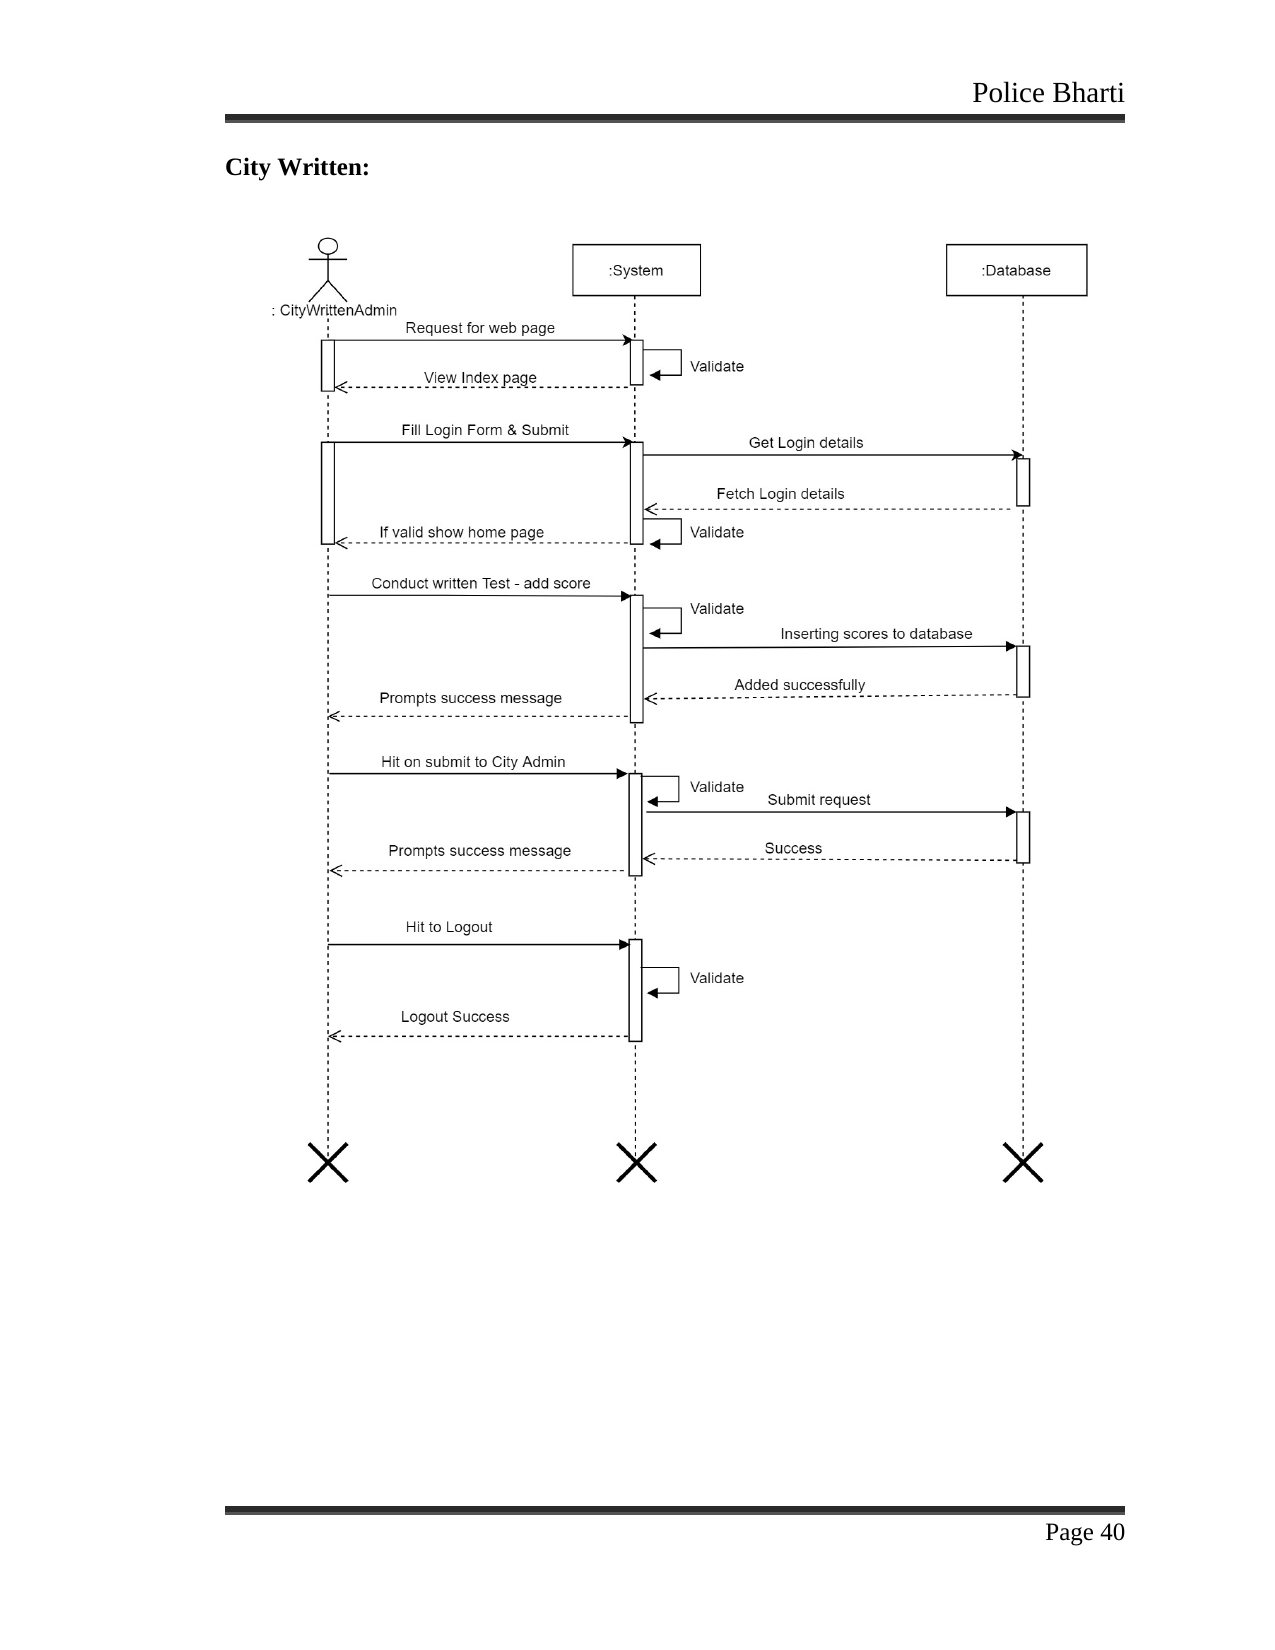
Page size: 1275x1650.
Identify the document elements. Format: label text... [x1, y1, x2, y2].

picture [225, 199, 1125, 1222]
text City Written: [225, 152, 1125, 181]
